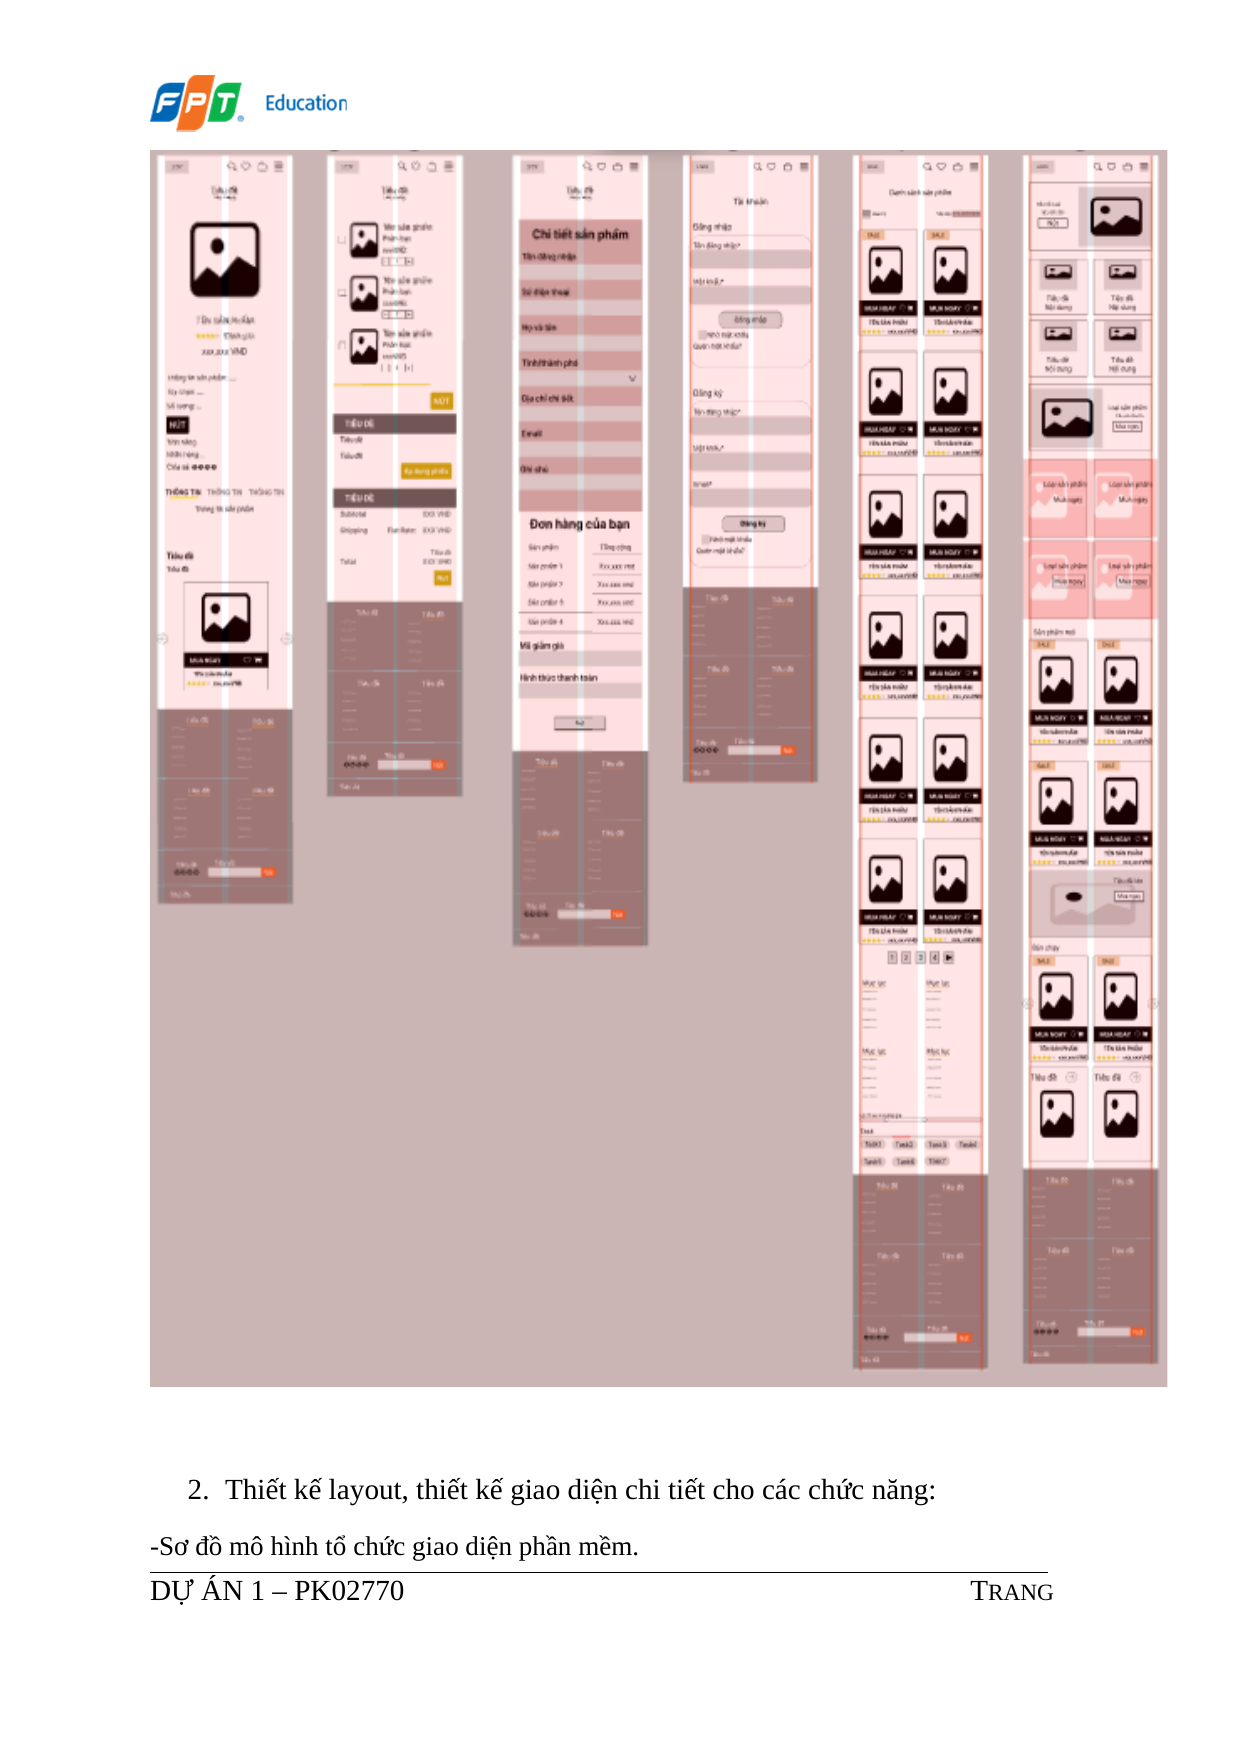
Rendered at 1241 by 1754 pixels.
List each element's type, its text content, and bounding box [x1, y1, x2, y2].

subtitle Thiết kế layout, thiết kế giao diện chi tiết cho các chức năng: [187, 1472, 1048, 1505]
picture [150, 150, 1168, 1387]
picture [150, 75, 347, 132]
text -Sơ đồ mô hình tổ chức giao diện phần mềm. [150, 1530, 1048, 1562]
